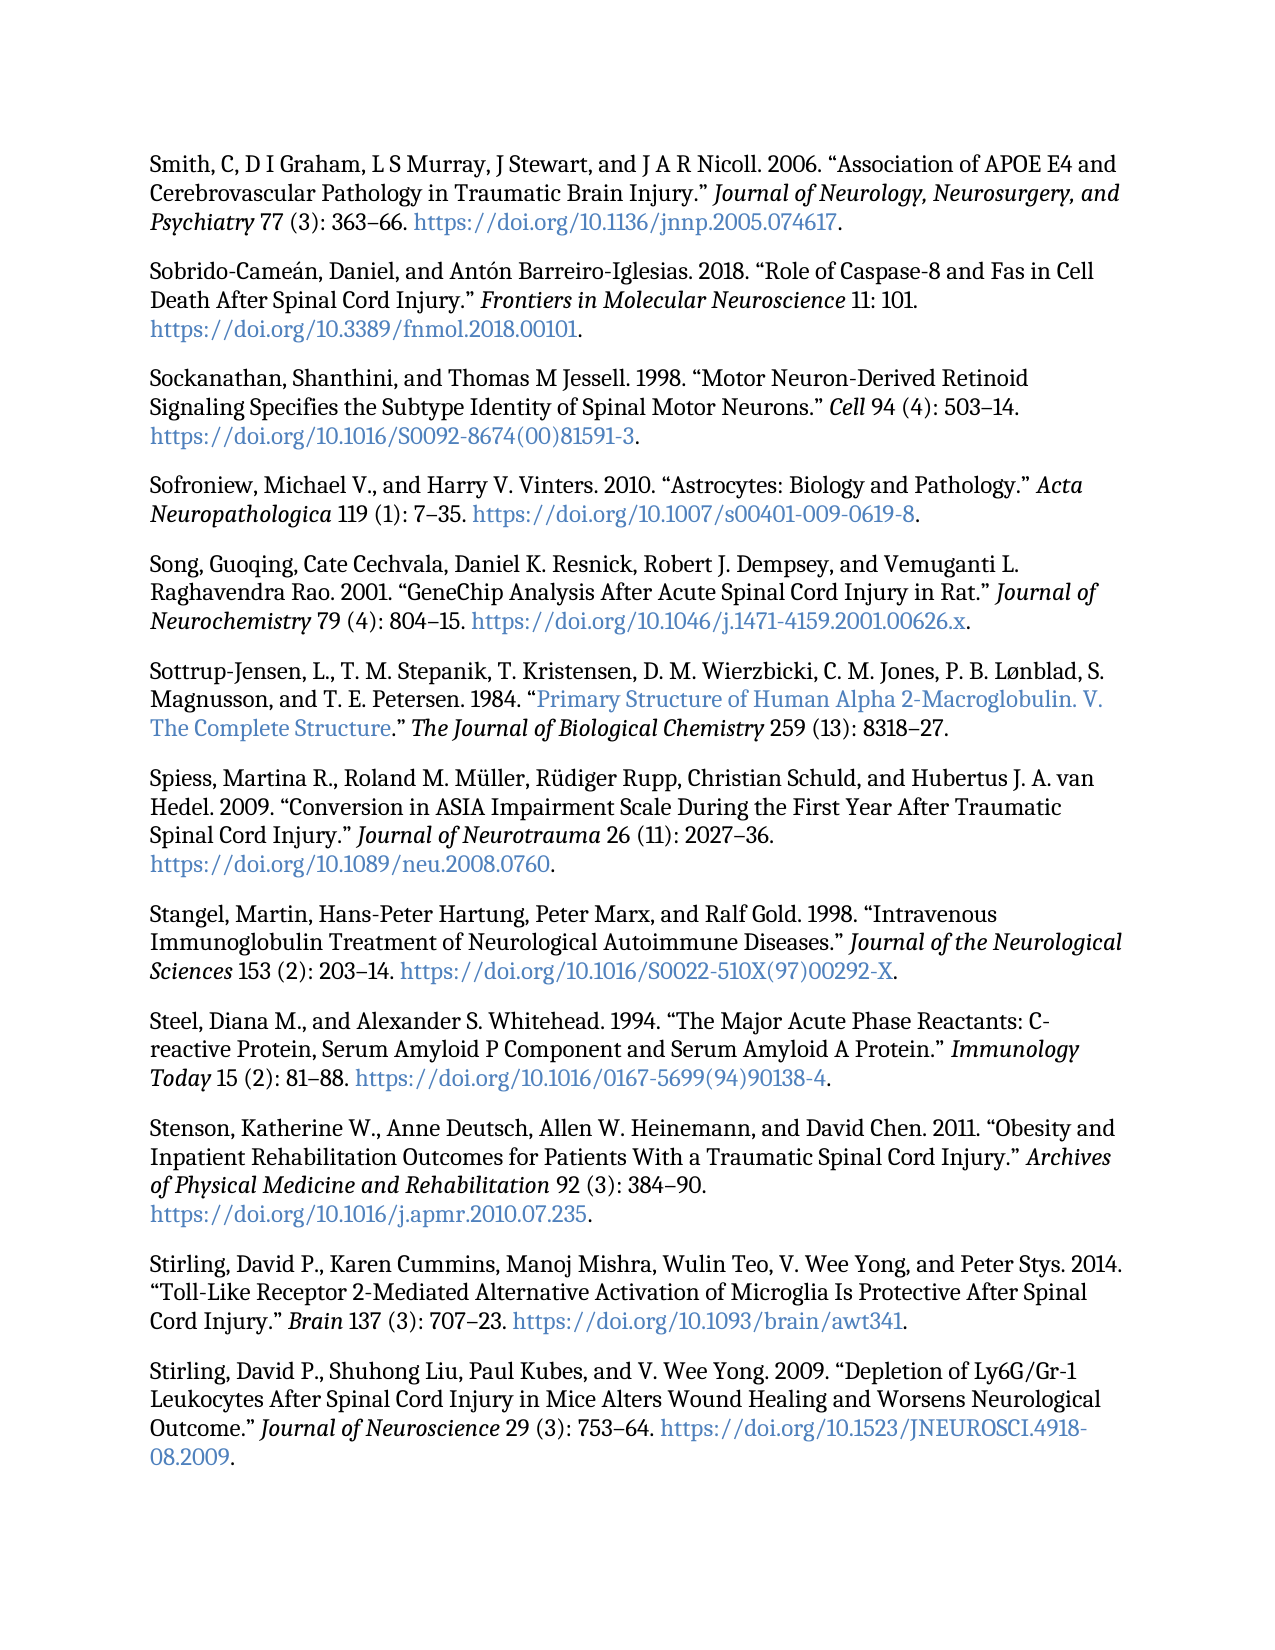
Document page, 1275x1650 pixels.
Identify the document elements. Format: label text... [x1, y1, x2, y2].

text Stenson, Katherine W., Anne Deutsch, Allen W. Heinemann, and David Chen. 2011. “Obesity and Inpatient Rehabilitation Outcomes for Patients With a Traumatic Spinal Cord Injury.” Archives of Physical Medicine and Rehabilitation 92 (3): 384–90. https://doi.org/10.1016/j.apmr.2010.07.235. [150, 1114, 1125, 1229]
text Steel, Diana M., and Alexander S. Whitehead. 1994. “The Major Acute Phase Reactants: C-reactive Protein, Serum Amyloid P Component and Serum Amyloid A Protein.” Immunology Today 15 (2): 81–88. https://doi.org/10.1016/0167-5699(94)90138-4. [150, 1007, 1125, 1093]
text Smith, C, D I Graham, L S Murray, J Stewart, and J A R Nicoll. 2006. “Association of APOE E4 and Cerebrovascular Pathology in Traumatic Brain Injury.” Journal of Neurology, Neurosurgery, and Psychiatry 77 (3): 363–66. https://doi.org/10.1136/jnnp.2005.074617. [150, 150, 1125, 236]
text Song, Guoqing, Cate Cechvala, Daniel K. Resnick, Robert J. Dempsey, and Vemuganti L. Raghavendra Rao. 2001. “GeneChip Analysis After Acute Spinal Cord Injury in Rat.” Journal of Neurochemistry 79 (4): 804–15. https://doi.org/10.1046/j.1471-4159.2001.00626.x. [150, 549, 1125, 636]
text Sofroniew, Michael V., and Harry V. Vinters. 2010. “Astrocytes: Biology and Pathology.” Acta Neuropathologica 119 (1): 7–35. https://doi.org/10.1007/s00401-009-0619-8. [150, 471, 1125, 529]
text Stirling, David P., Shuhong Liu, Paul Kubes, and V. Wee Yong. 2009. “Depletion of Ly6G/Gr-1 Leukocytes After Spinal Cord Injury in Mice Alters Wound Healing and Worsens Neurological Outcome.” Journal of Neuroscience 29 (3): 753–64. https://doi.org/10.1523/JNEUROSCI.4918-08.2009. [150, 1357, 1125, 1472]
text Stirling, David P., Karen Cummins, Manoj Mishra, Wulin Teo, V. Wee Yong, and Peter Stys. 2014. “Toll-Like Receptor 2-Mediated Alternative Activation of Microglia Is Protective After Spinal Cord Injury.” Brain 137 (3): 707–23. https://doi.org/10.1093/brain/awt341. [150, 1249, 1125, 1336]
text Sockanathan, Shanthini, and Thomas M Jessell. 1998. “Motor Neuron-Derived Retinoid Signaling Specifies the Subtype Identity of Spinal Motor Neurons.” Cell 94 (4): 503–14. https://doi.org/10.1016/S0092-8674(00)81591-3. [150, 364, 1125, 450]
text Sobrido-Cameán, Daniel, and Antón Barreiro-Iglesias. 2018. “Role of Caspase-8 and Fas in Cell Death After Spinal Cord Injury.” Frontiers in Molecular Neuroscience 11: 101. https://doi.org/10.3389/fnmol.2018.00101. [150, 257, 1125, 343]
text Sottrup-Jensen, L., T. M. Stepanik, T. Kristensen, D. M. Wierzbicki, C. M. Jones, P. B. Lønblad, S. Magnusson, and T. E. Petersen. 1984. “Primary Structure of Human Alpha 2-Macroglobulin. V. The Complete Structure.” The Journal of Biological Chemistry 259 (13): 8318–27. [150, 657, 1125, 743]
text Spiess, Martina R., Roland M. Müller, Rüdiger Rupp, Christian Schuld, and Hubertus J. A. van Hedel. 2009. “Conversion in ASIA Impairment Scale During the First Year After Traumatic Spinal Cord Injury.” Journal of Neurotrauma 26 (11): 2027–36. https://doi.org/10.1089/neu.2008.0760. [150, 764, 1125, 879]
text Stangel, Martin, Hans-Peter Hartung, Peter Marx, and Ralf Gold. 1998. “Intravenous Immunoglobulin Treatment of Neurological Autoimmune Diseases.” Journal of the Neurological Sciences 153 (2): 203–14. https://doi.org/10.1016/S0022-510X(97)00292-X. [150, 899, 1125, 986]
